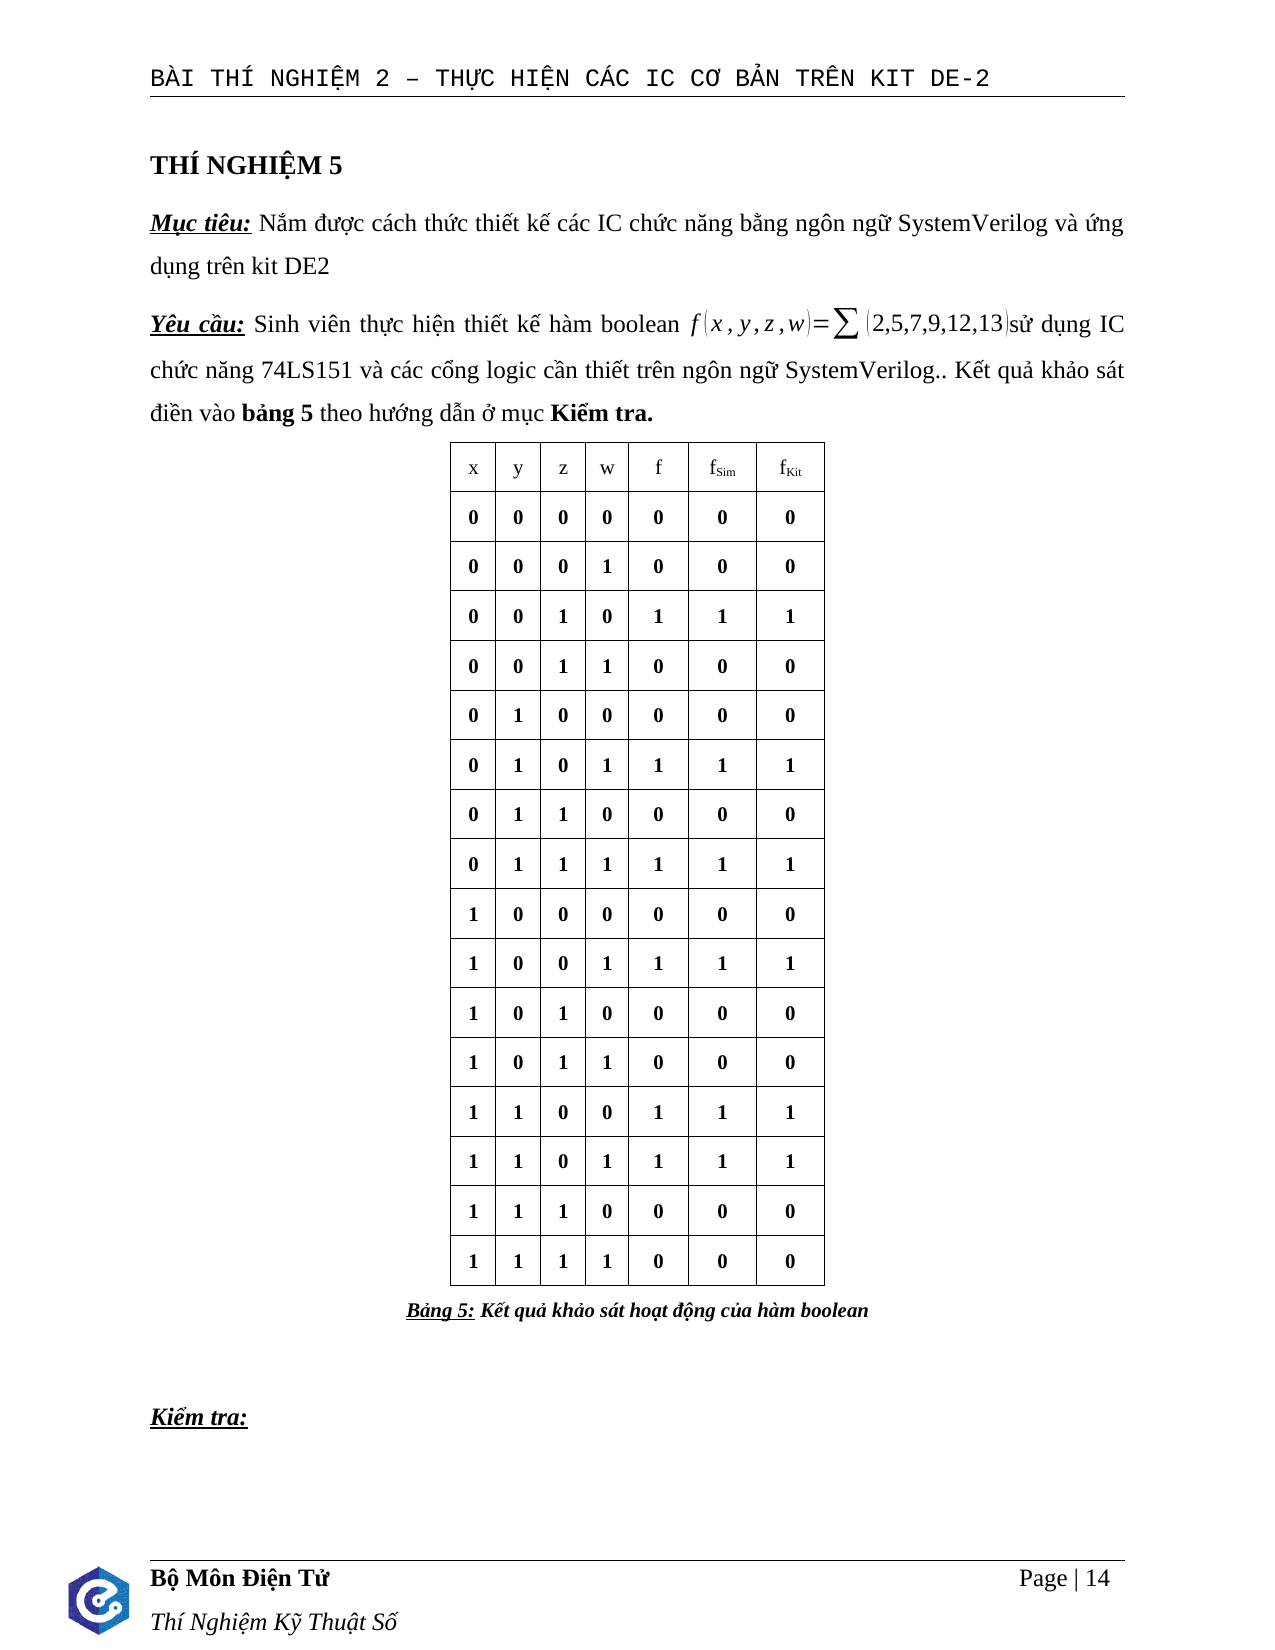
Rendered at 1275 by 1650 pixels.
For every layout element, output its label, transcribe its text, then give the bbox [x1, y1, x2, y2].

table_cell 0 [496, 591, 540, 640]
table_cell 0 [586, 889, 628, 937]
table_cell 1 [586, 740, 628, 789]
text Mục tiêu: Nắm được cách thức thiết kế các IC chức năng bằng ngôn ngữ SystemVerilog và ứng dụng trên kit DE2 [150, 208, 1125, 280]
table_cell 1 [496, 1236, 540, 1284]
table_cell 1 [496, 1087, 540, 1136]
table_cell 0 [757, 1186, 824, 1235]
table_cell 0 [586, 591, 628, 640]
table_cell 0 [496, 889, 540, 937]
table_cell 1 [586, 839, 628, 888]
table_cell 0 [689, 691, 756, 739]
table_cell 1 [586, 1137, 628, 1185]
table_cell 0 [541, 492, 585, 541]
table_cell 0 [629, 492, 688, 541]
table_cell 0 [689, 641, 756, 689]
table_cell 0 [629, 1186, 688, 1235]
table_cell 0 [451, 492, 495, 541]
table_cell 1 [757, 740, 824, 789]
table_cell 1 [496, 790, 540, 838]
table_header x [451, 443, 495, 491]
table_cell 1 [541, 1236, 585, 1284]
table_header z [541, 443, 585, 491]
table_cell 0 [541, 542, 585, 590]
table_cell 0 [689, 1186, 756, 1235]
table_header y [496, 443, 540, 491]
table_cell 0 [629, 988, 688, 1037]
table_cell 1 [689, 1087, 756, 1136]
table_cell 0 [629, 790, 688, 838]
table_cell 1 [451, 1137, 495, 1185]
table_cell 0 [541, 889, 585, 937]
table_cell 1 [496, 740, 540, 789]
table_cell 1 [541, 591, 585, 640]
table_cell 1 [629, 1137, 688, 1185]
table_cell 1 [757, 1137, 824, 1185]
table_cell 0 [757, 492, 824, 541]
table_cell 1 [541, 641, 585, 689]
table_cell 0 [757, 988, 824, 1037]
table_cell 0 [629, 1236, 688, 1284]
table_cell 1 [496, 839, 540, 888]
table_cell 0 [689, 542, 756, 590]
table_cell 0 [689, 1038, 756, 1086]
table_cell 0 [496, 988, 540, 1037]
table_cell 0 [757, 790, 824, 838]
table_cell 0 [541, 1137, 585, 1185]
table_cell 0 [541, 740, 585, 789]
table_cell 0 [689, 889, 756, 937]
table_header fKit [757, 443, 824, 491]
text THÍ NGHIỆM 5 [150, 149, 1125, 180]
table_cell 1 [689, 839, 756, 888]
table_cell 1 [689, 740, 756, 789]
table_cell 1 [757, 591, 824, 640]
table_cell 0 [496, 542, 540, 590]
table_cell 0 [496, 1038, 540, 1086]
table_header fSim [689, 443, 756, 491]
table_cell 0 [541, 1087, 585, 1136]
table_cell 0 [629, 641, 688, 689]
table_cell 0 [629, 1038, 688, 1086]
table_cell 0 [757, 1038, 824, 1086]
table_header f [629, 443, 688, 491]
table_cell 1 [629, 591, 688, 640]
table_cell 0 [757, 889, 824, 937]
table_cell 1 [757, 939, 824, 987]
table_cell 1 [629, 839, 688, 888]
table_cell 0 [586, 691, 628, 739]
table_cell 0 [496, 492, 540, 541]
table_cell 1 [541, 1038, 585, 1086]
table_cell 1 [541, 1186, 585, 1235]
table_cell 0 [757, 641, 824, 689]
table_cell 0 [451, 839, 495, 888]
table_cell 0 [586, 1186, 628, 1235]
table_cell 0 [757, 691, 824, 739]
table_cell 1 [629, 939, 688, 987]
table_cell 1 [586, 641, 628, 689]
table_cell 1 [541, 790, 585, 838]
table_cell 1 [586, 939, 628, 987]
table_cell 0 [586, 1087, 628, 1136]
table_cell 1 [451, 1038, 495, 1086]
table_cell 1 [689, 591, 756, 640]
table_cell 0 [586, 790, 628, 838]
table_cell 0 [451, 790, 495, 838]
table_cell 0 [541, 691, 585, 739]
table_cell 0 [451, 691, 495, 739]
table_cell 1 [451, 889, 495, 937]
picture [63, 1566, 133, 1635]
table_cell 1 [689, 939, 756, 987]
table_cell 0 [689, 492, 756, 541]
table_cell 0 [586, 988, 628, 1037]
table_cell 0 [757, 1236, 824, 1284]
table_cell 0 [496, 641, 540, 689]
table_cell 1 [496, 691, 540, 739]
table_cell 1 [451, 1186, 495, 1235]
table_cell 1 [451, 939, 495, 987]
table_cell 0 [757, 542, 824, 590]
table_cell 0 [451, 542, 495, 590]
table_cell 0 [629, 691, 688, 739]
table_cell 1 [586, 1236, 628, 1284]
table_cell 0 [451, 740, 495, 789]
table_cell 0 [689, 790, 756, 838]
table_cell 1 [586, 542, 628, 590]
table_cell 1 [689, 1137, 756, 1185]
table_cell 1 [541, 839, 585, 888]
table_cell 1 [451, 1236, 495, 1284]
table_cell 0 [451, 591, 495, 640]
table_cell 1 [586, 1038, 628, 1086]
table_cell 0 [496, 939, 540, 987]
table_cell 1 [757, 839, 824, 888]
text Bảng 5: Kết quả khảo sát hoạt động của hàm boolean [150, 1298, 1125, 1322]
table_cell 1 [496, 1186, 540, 1235]
table_cell 1 [451, 988, 495, 1037]
table_cell 0 [541, 939, 585, 987]
text Kiểm tra: [150, 1402, 1125, 1431]
table_cell 1 [629, 1087, 688, 1136]
text Yêu cầu: Sinh viên thực hiện thiết kế hàm boolean sử dụng IC chức năng 74LS151 và các cổng logic cần thiết trên ngôn ngữ SystemVerilog.. Kết quả khảo sát điền vào bảng 5 theo hướng dẫn ở mục Kiểm tra. [150, 307, 1125, 427]
table_cell 1 [757, 1087, 824, 1136]
table_cell 0 [629, 542, 688, 590]
table_header w [586, 443, 628, 491]
table_cell 1 [629, 740, 688, 789]
table_cell 0 [689, 1236, 756, 1284]
table_cell 1 [451, 1087, 495, 1136]
table_cell 0 [451, 641, 495, 689]
table_cell 0 [689, 988, 756, 1037]
table_cell 1 [541, 988, 585, 1037]
table_cell 1 [496, 1137, 540, 1185]
table_cell 0 [629, 889, 688, 937]
table_cell 0 [586, 492, 628, 541]
